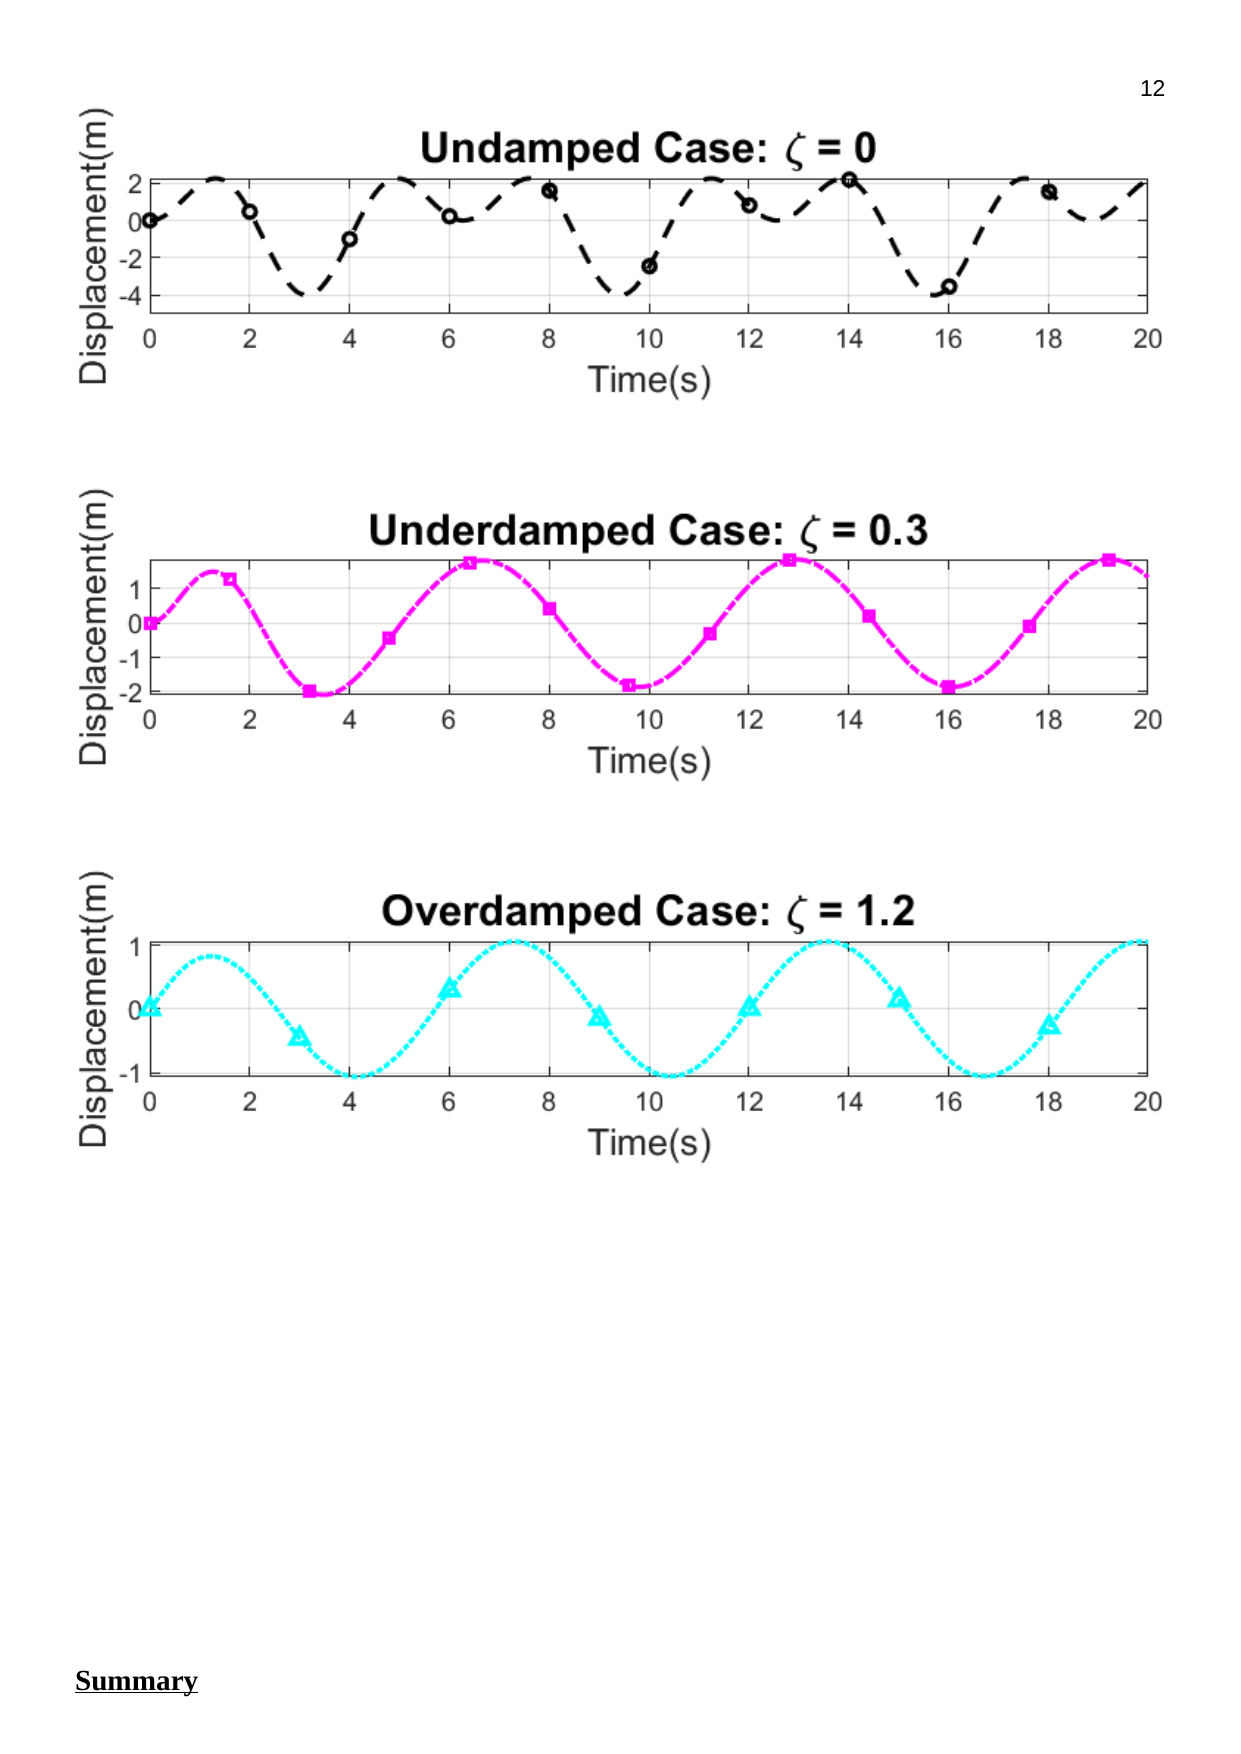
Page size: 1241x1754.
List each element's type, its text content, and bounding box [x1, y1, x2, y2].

picture [75, 487, 1166, 785]
text Summary [75, 1663, 1165, 1696]
picture [75, 868, 1166, 1167]
picture [75, 105, 1166, 404]
